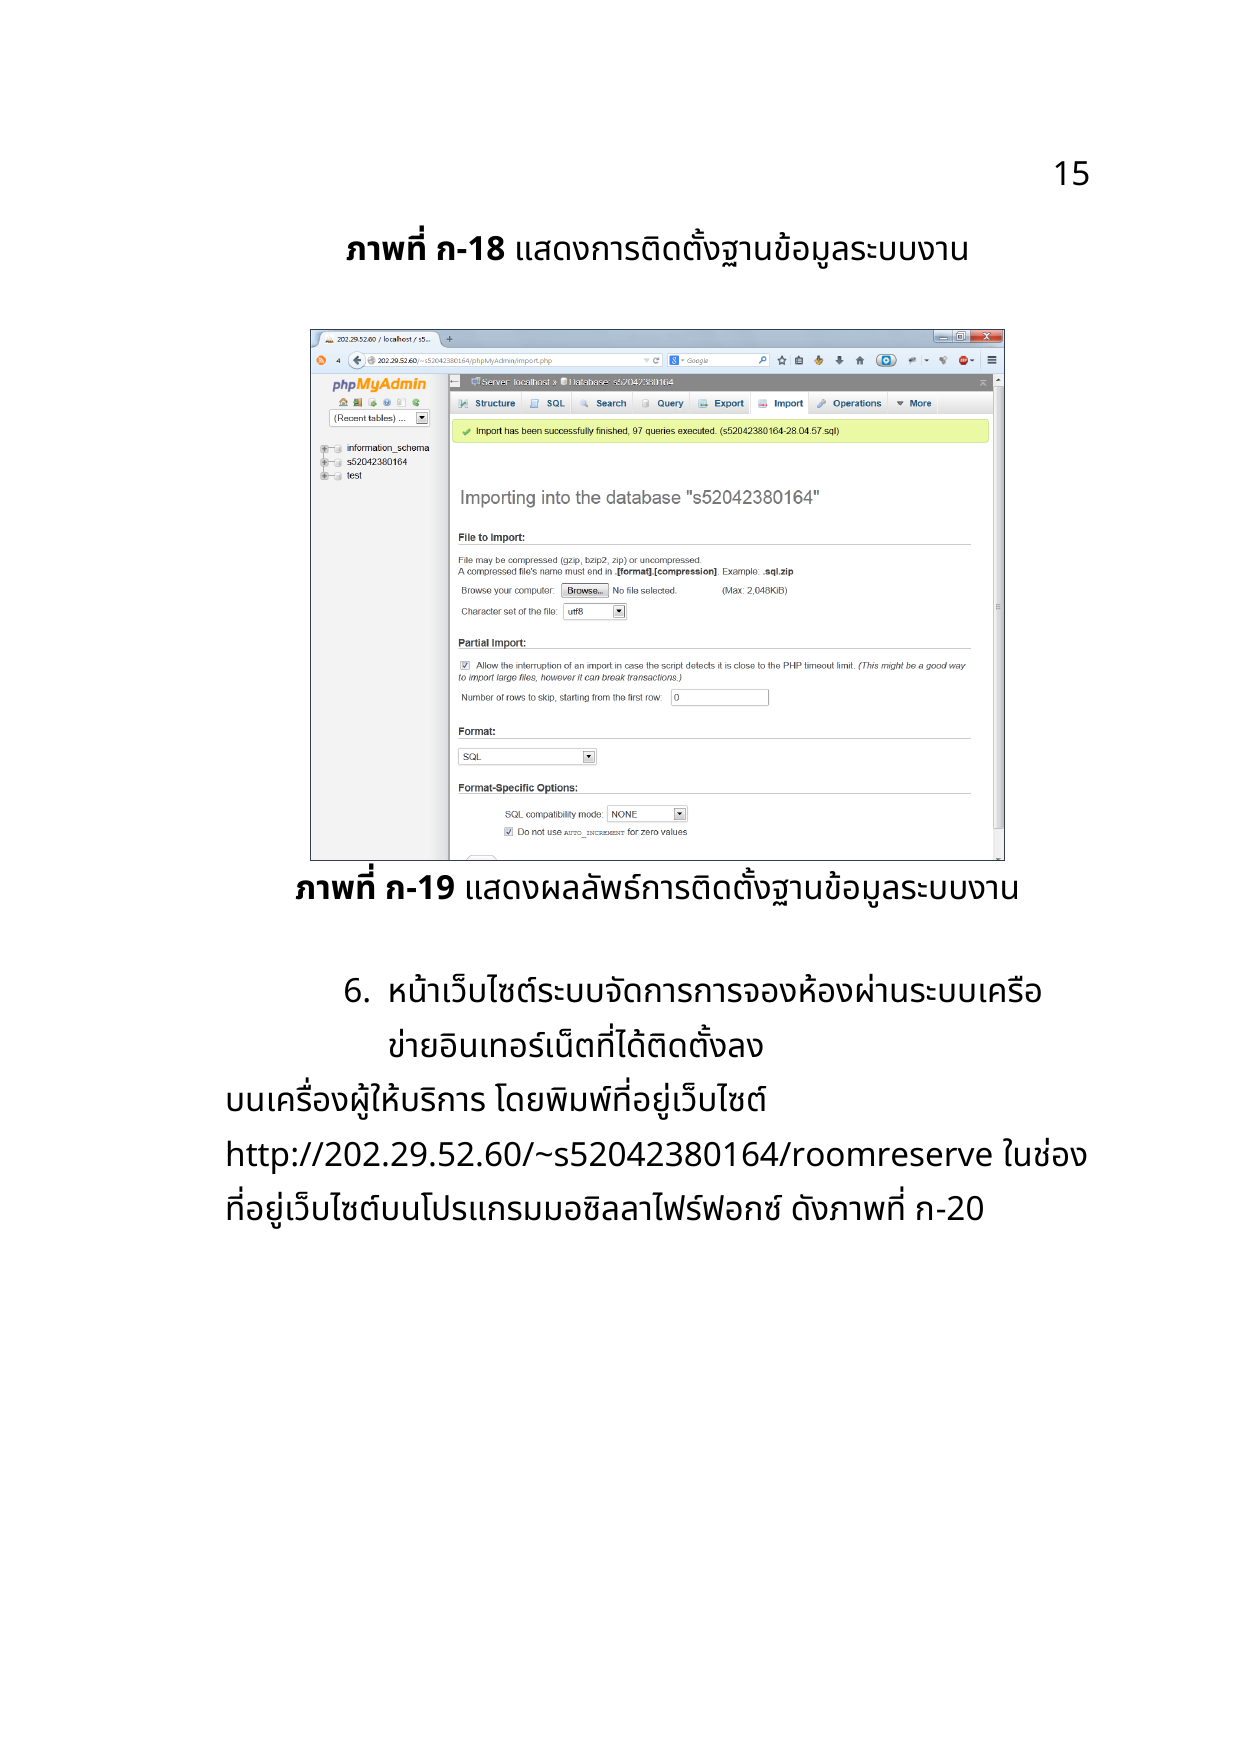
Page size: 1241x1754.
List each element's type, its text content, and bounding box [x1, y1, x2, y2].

list หน้าเว็บไซต์ระบบจัดการการจองห้องผ่านระบบเครือข่ายอินเทอร์เน็ตที่ได้ติดตั้งลง [343, 967, 1090, 1072]
text ภาพที่ ก-18 แสดงการติดตั้งฐานข้อมูลระบบงาน [225, 225, 1090, 276]
text ภาพที่ ก-19 แสดงผลลัพธ์การติดตั้งฐานข้อมูลระบบงาน [225, 863, 1090, 914]
picture [311, 330, 1004, 860]
text บนเครื่องผู้ให้บริการ โดยพิมพ์ที่อยู่เว็บไซต์ http://202.29.52.60/~s52042380164/roomreserve ในช่องที่อยู่เว็บไซต์บนโปรแกรมมอซิลลาไฟร์ฟอกซ์ ดังภาพที่ ก-20 [225, 1076, 1090, 1236]
